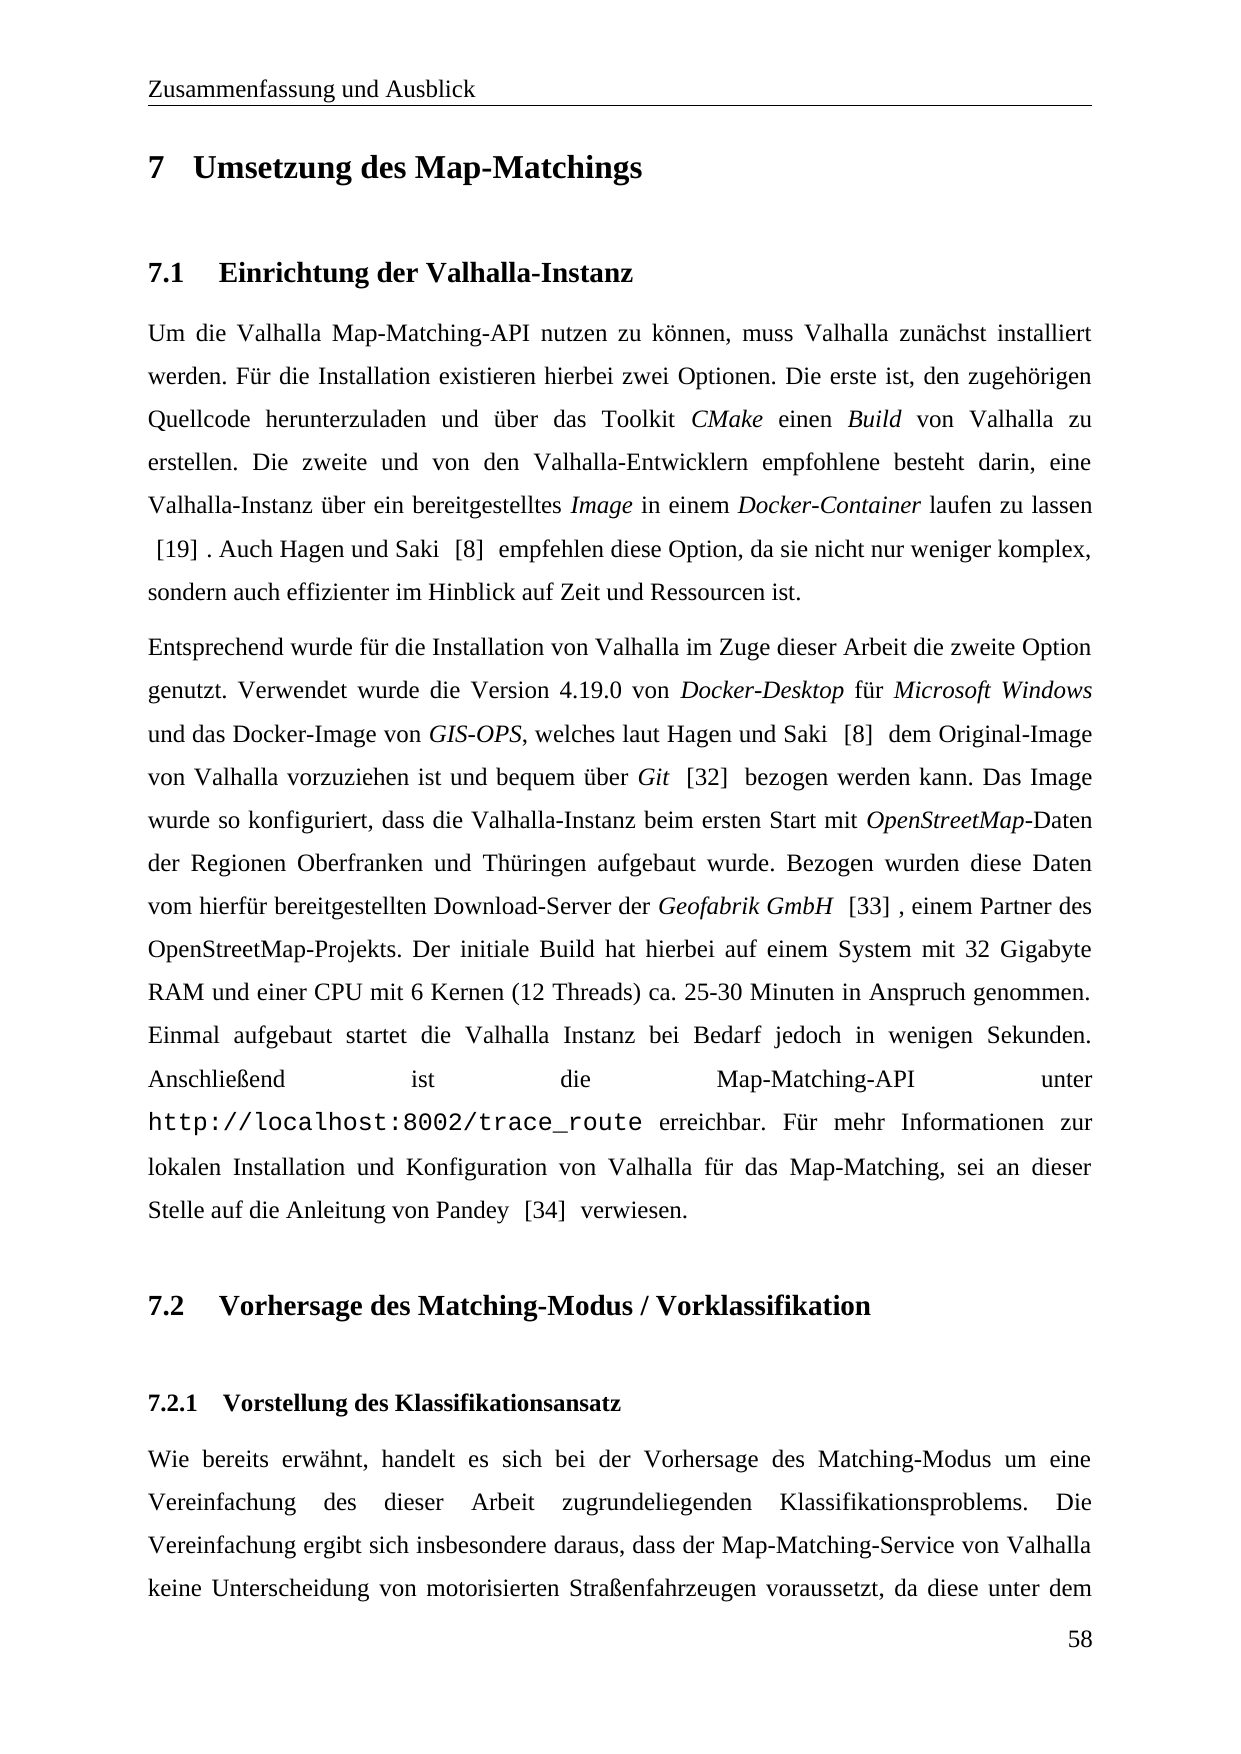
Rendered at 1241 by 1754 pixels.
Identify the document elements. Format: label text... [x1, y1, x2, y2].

text Um die Valhalla Map-Matching-API nutzen zu können, muss Valhalla zunächst installiert werden. Für die Installation existieren hierbei zwei Optionen. Die erste ist, den zugehörigen Quellcode herunterzuladen und über das Toolkit CMake einen Build von Valhalla zu erstellen. Die zweite und von den Valhalla-Entwicklern empfohlene besteht darin, eine Valhalla-Instanz über ein bereitgestelltes Image in einem Docker-Container laufen zu lassen . Auch Hagen und Saki empfehlen diese Option, da sie nicht nur weniger komplex, sondern auch effizienter im Hinblick auf Zeit und Ressourcen ist. [148, 318, 1092, 606]
subtitle Einrichtung der Valhalla-Instanz [148, 255, 1092, 289]
text Entsprechend wurde für die Installation von Valhalla im Zuge dieser Arbeit die zweite Option genutzt. Verwendet wurde die Version 4.19.0 von Docker-Desktop für Microsoft Windows und das Docker-Image von GIS-OPS, welches laut Hagen und Saki dem Original-Image von Valhalla vorzuziehen ist und bequem über Git bezogen werden kann. Das Image wurde so konfiguriert, dass die Valhalla-Instanz beim ersten Start mit OpenStreetMap-Daten der Regionen Oberfranken und Thüringen aufgebaut wurde. Bezogen wurden diese Daten vom hierfür bereitgestellten Download-Server der Geofabrik GmbH , einem Partner des OpenStreetMap-Projekts. Der initiale Build hat hierbei auf einem System mit 32 Gigabyte RAM und einer CPU mit 6 Kernen (12 Threads) ca. 25-30 Minuten in Anspruch genommen. Einmal aufgebaut startet die Valhalla Instanz bei Bedarf jedoch in wenigen Sekunden. Anschließend ist die Map-Matching-API unter http://localhost:8002/trace_route erreichbar. Für mehr Informationen zur lokalen Installation und Konfiguration von Valhalla für das Map-Matching, sei an dieser Stelle auf die Anleitung von Pandey verwiesen. [148, 632, 1092, 1224]
subtitle Umsetzung des Map-Matchings [148, 148, 1092, 186]
subtitle Vorstellung des Klassifikationsansatz [148, 1388, 1092, 1417]
subtitle Vorhersage des Matching-Modus / Vorklassifikation [148, 1288, 1092, 1322]
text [148, 1444, 1092, 1602]
